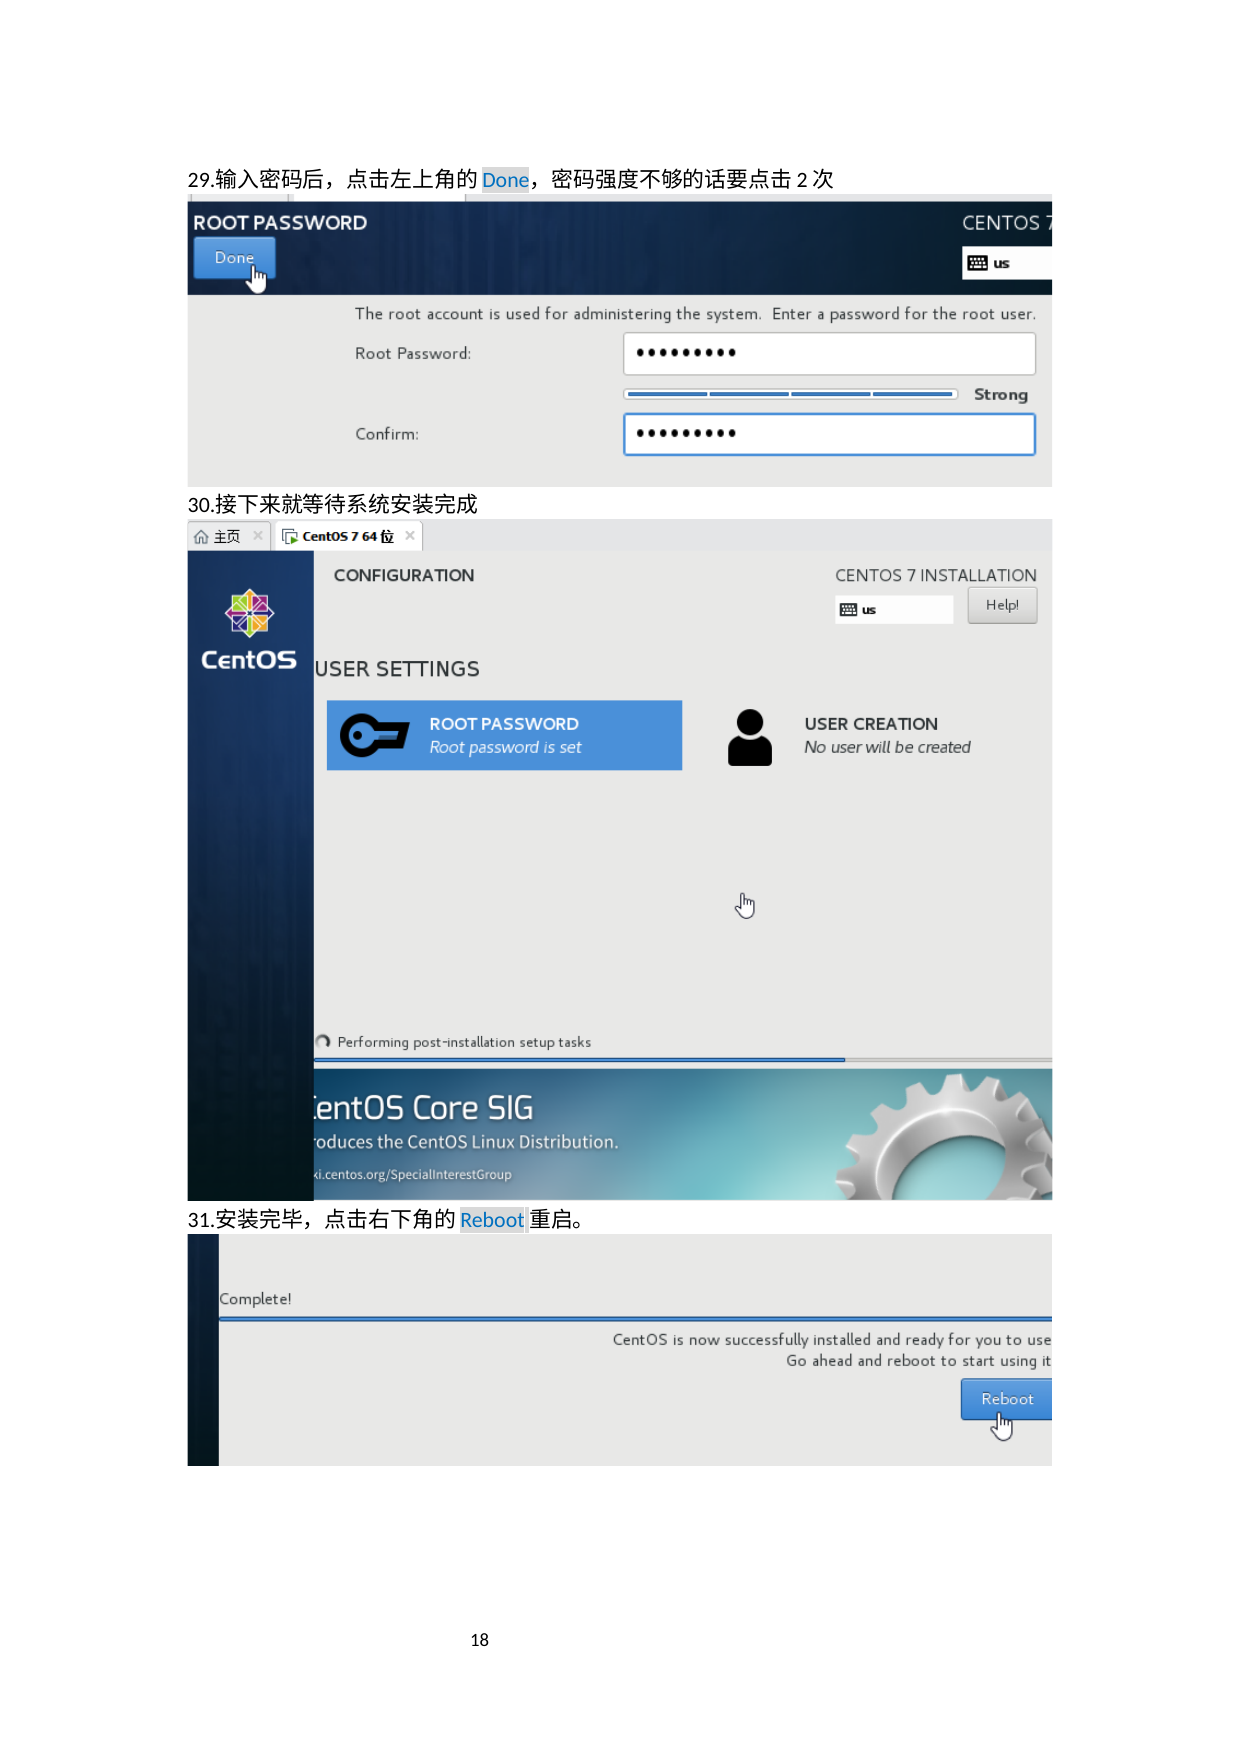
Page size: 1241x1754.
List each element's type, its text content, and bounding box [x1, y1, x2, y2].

text 29.输入密码后，点击左上角的Done，密码强度不够的话要点击2次 [187, 162, 1053, 194]
text 30.接下来就等待系统安装完成 [187, 487, 1053, 519]
picture [187, 1234, 1052, 1466]
picture [187, 194, 1053, 487]
picture [187, 519, 1053, 1201]
text 31.安装完毕，点击右下角的Reboot重启。 [187, 1202, 1053, 1234]
